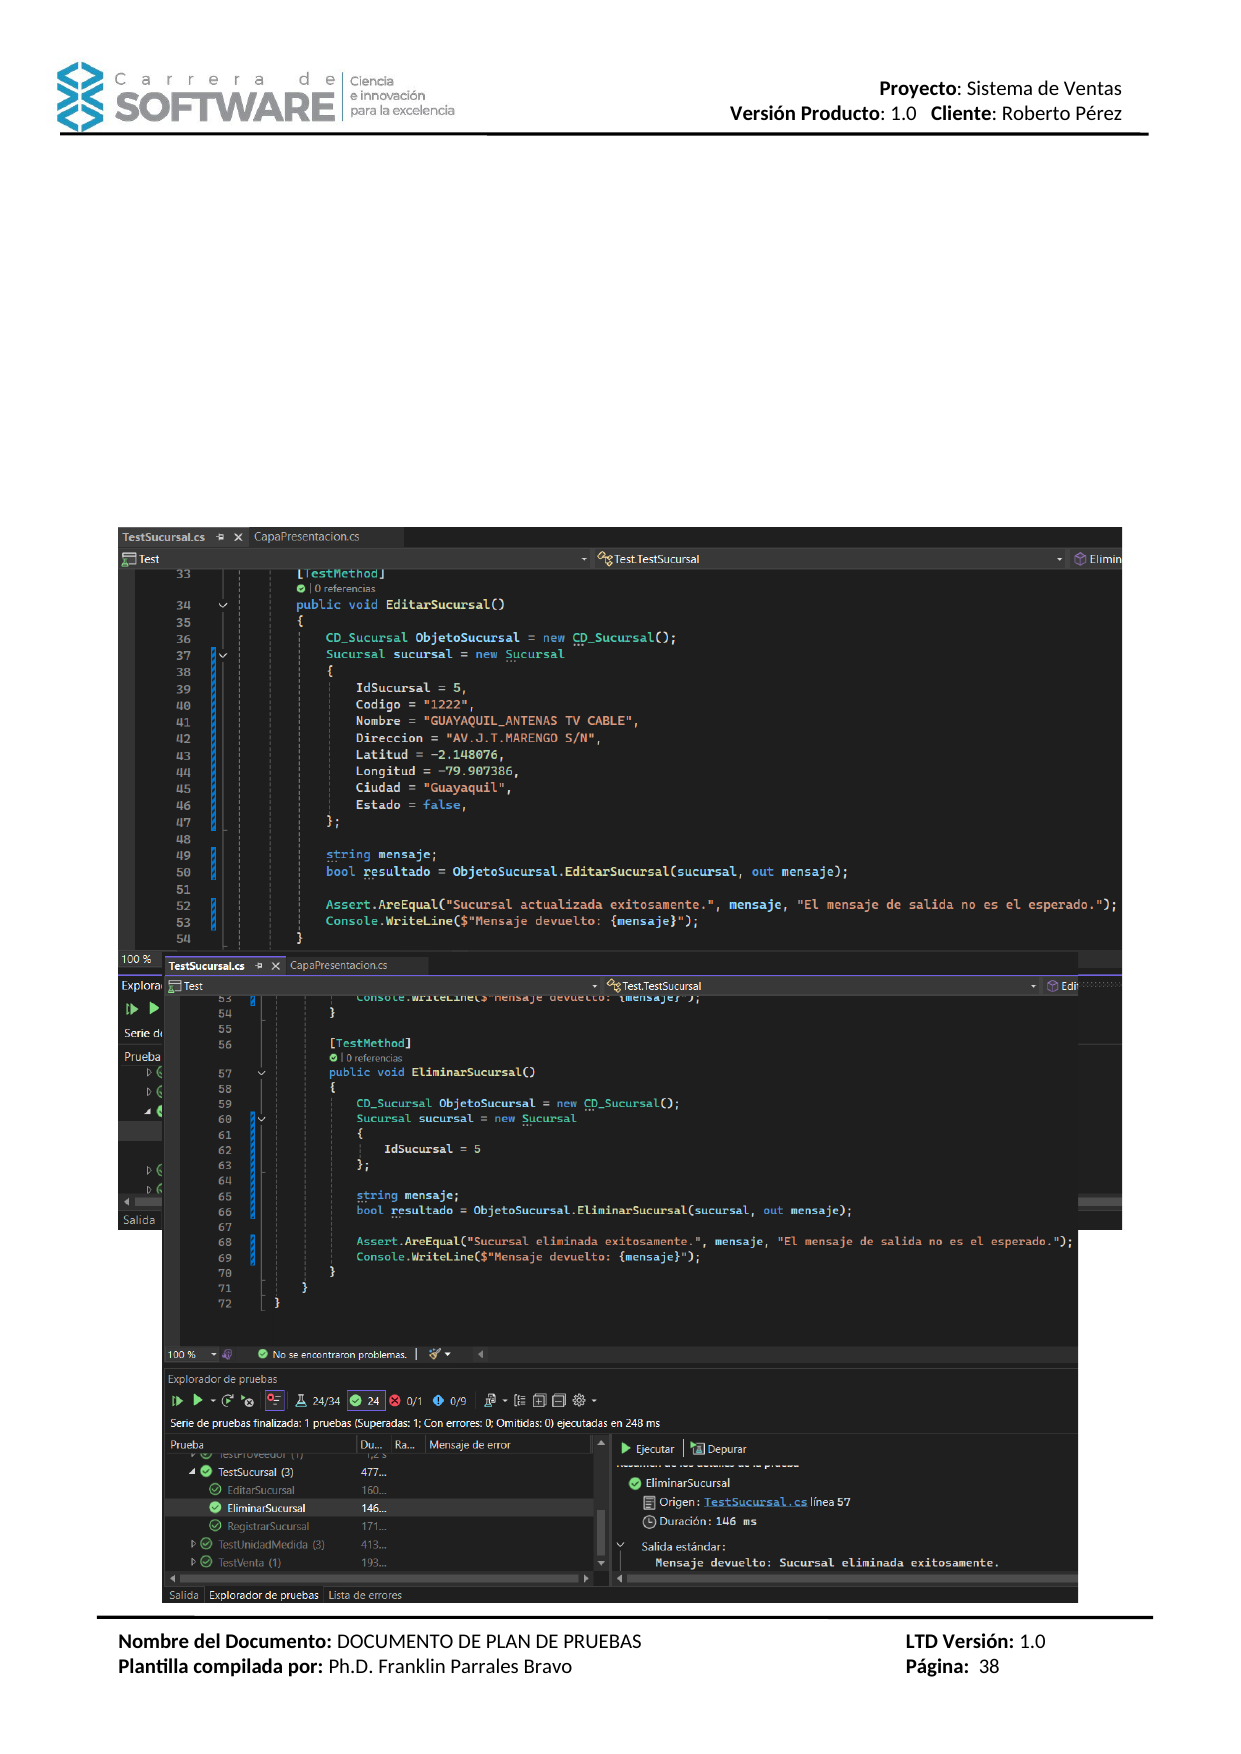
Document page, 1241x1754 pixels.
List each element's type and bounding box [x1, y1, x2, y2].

picture [46, 46, 461, 154]
picture [118, 527, 1123, 1603]
